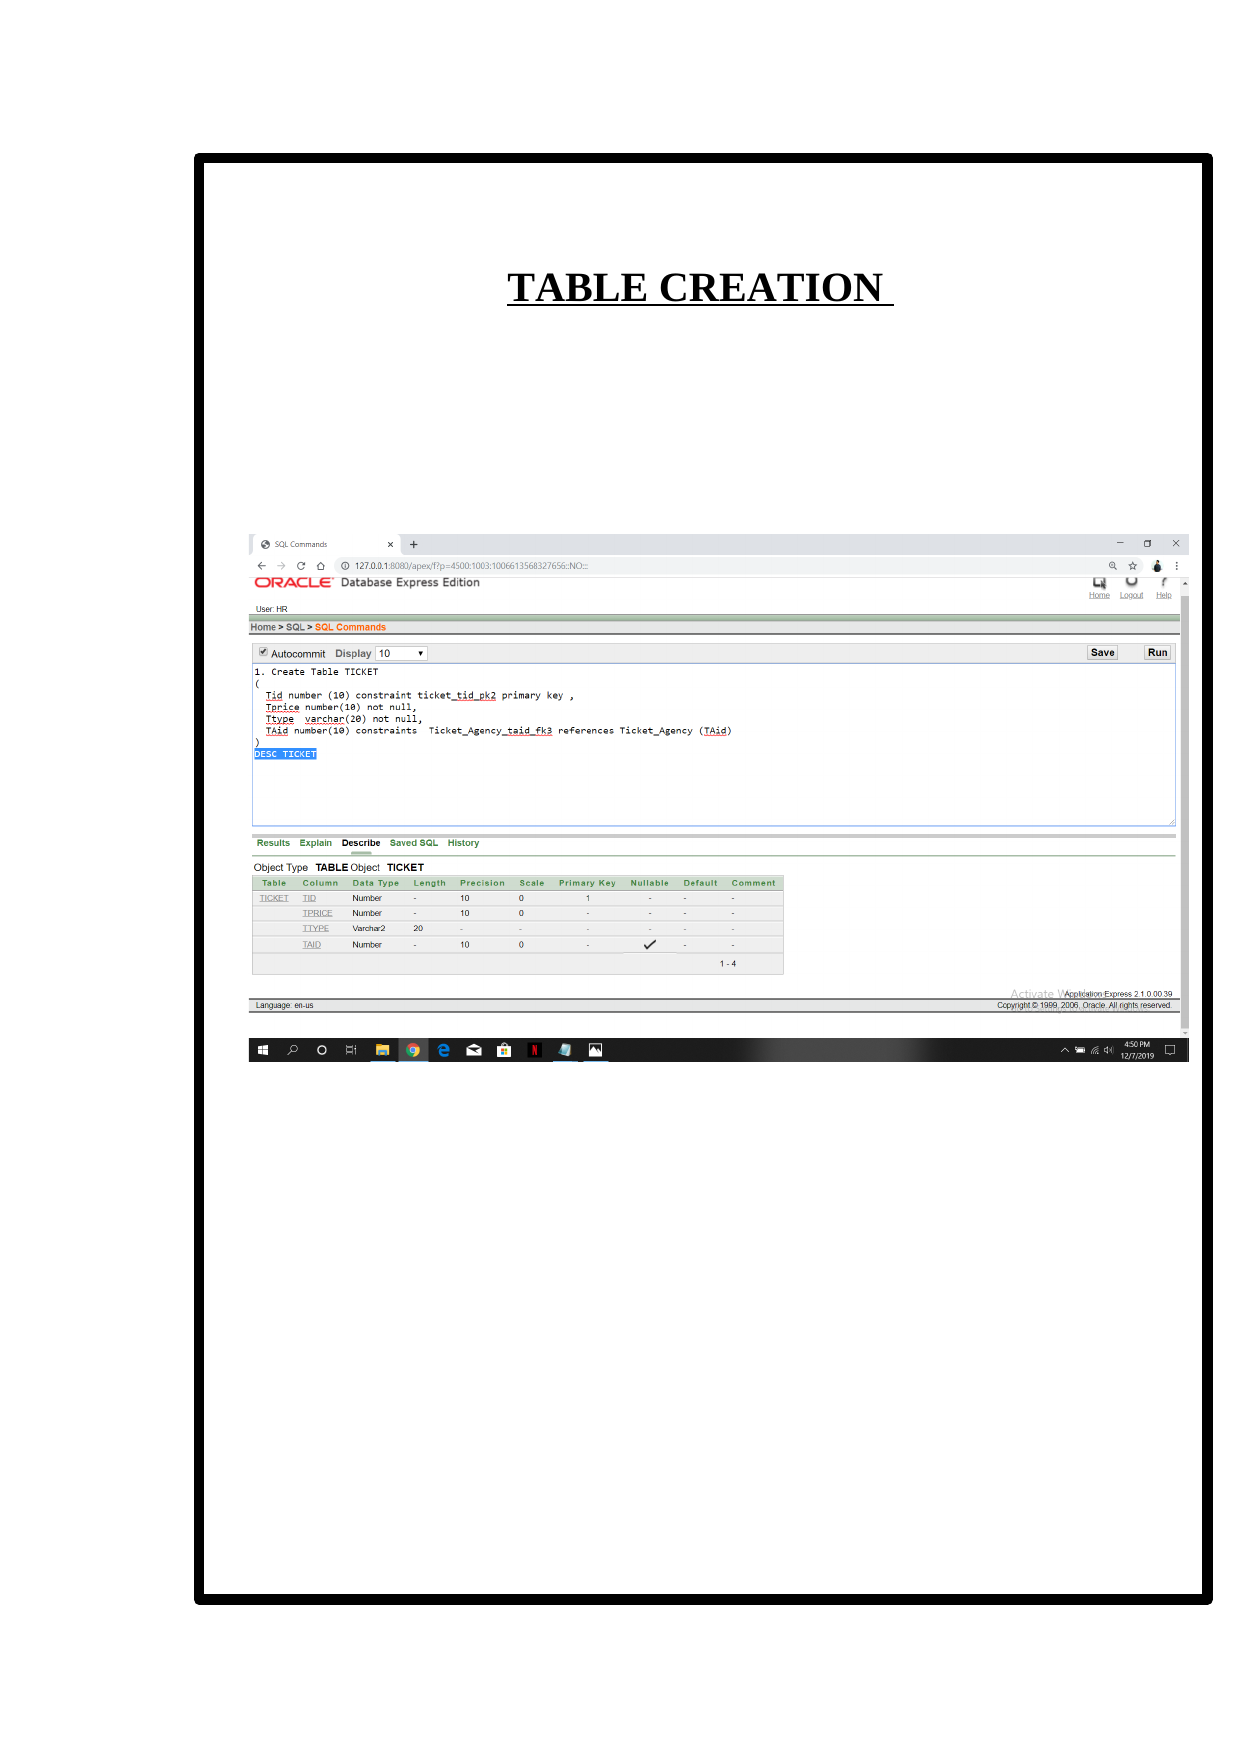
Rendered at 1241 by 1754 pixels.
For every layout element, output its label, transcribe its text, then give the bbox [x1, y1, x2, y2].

picture [248, 534, 1189, 1062]
text TABLE CREATION [300, 262, 1090, 310]
